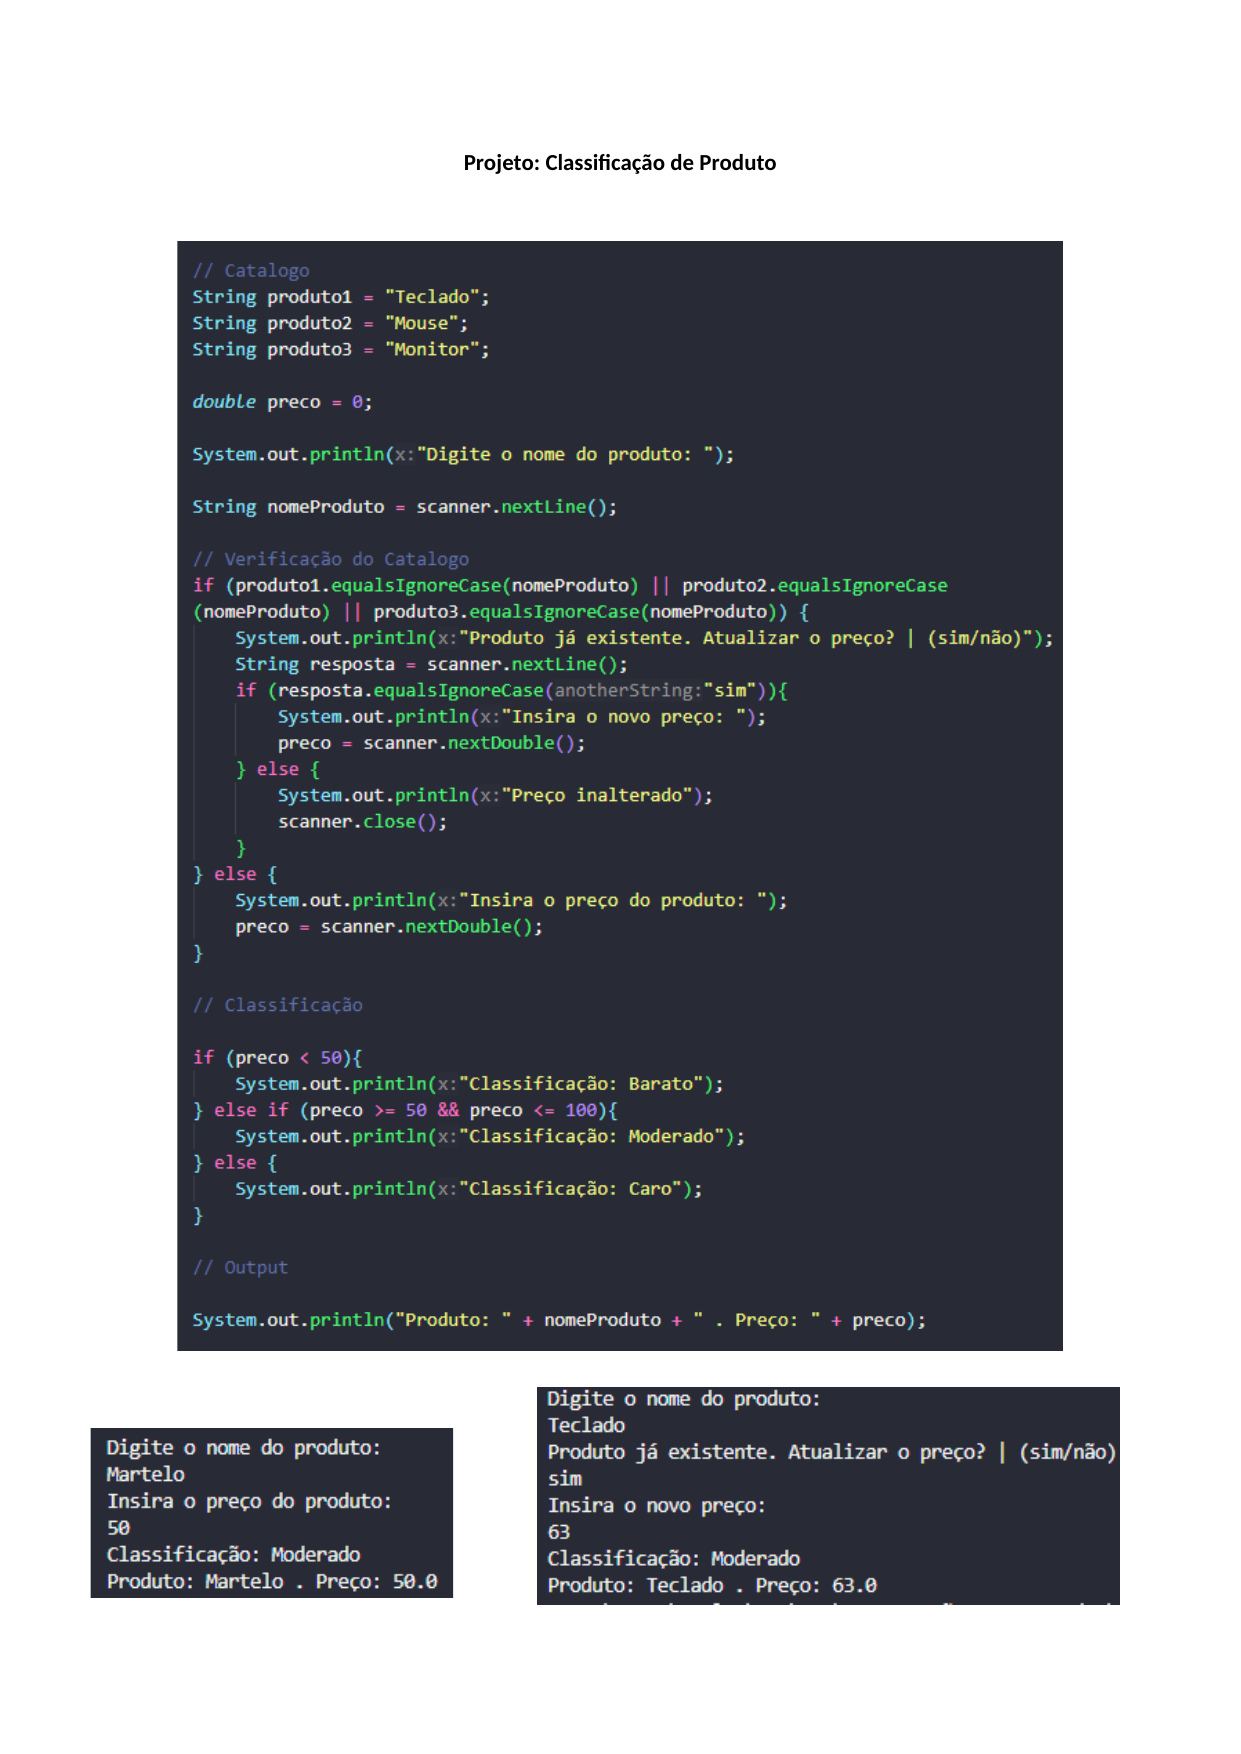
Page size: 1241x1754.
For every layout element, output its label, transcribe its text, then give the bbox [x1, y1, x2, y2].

picture [537, 1387, 1120, 1605]
text Projeto: Classificação de Produto [177, 148, 1063, 176]
picture [90, 1428, 454, 1598]
picture [177, 241, 1063, 1351]
